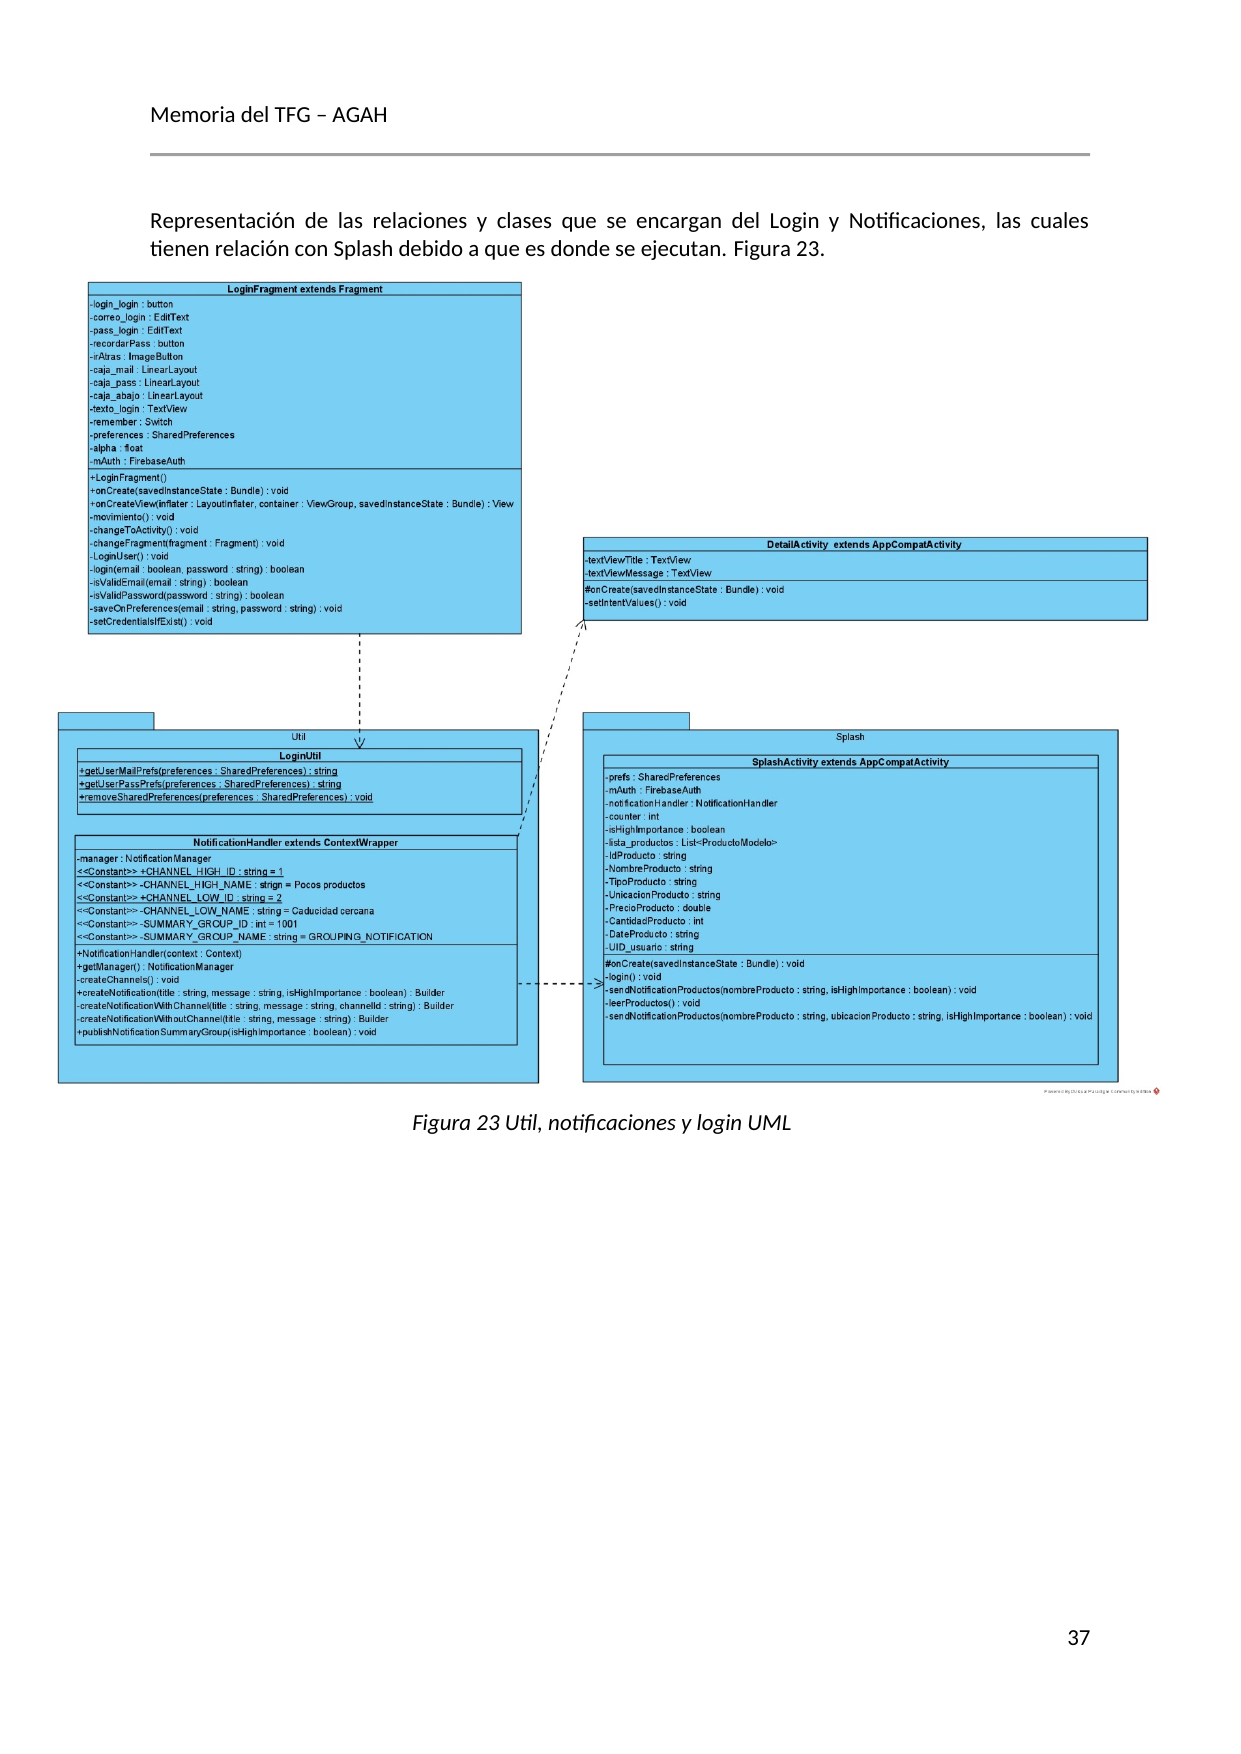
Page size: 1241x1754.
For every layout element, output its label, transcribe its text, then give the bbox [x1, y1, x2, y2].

picture [43, 267, 1162, 1099]
text Representación de las relaciones y clases que se encargan del Login y Notificaciones, las cuales tienen relación con Splash debido a que es donde se ejecutan. Figura 23. [150, 206, 1090, 262]
